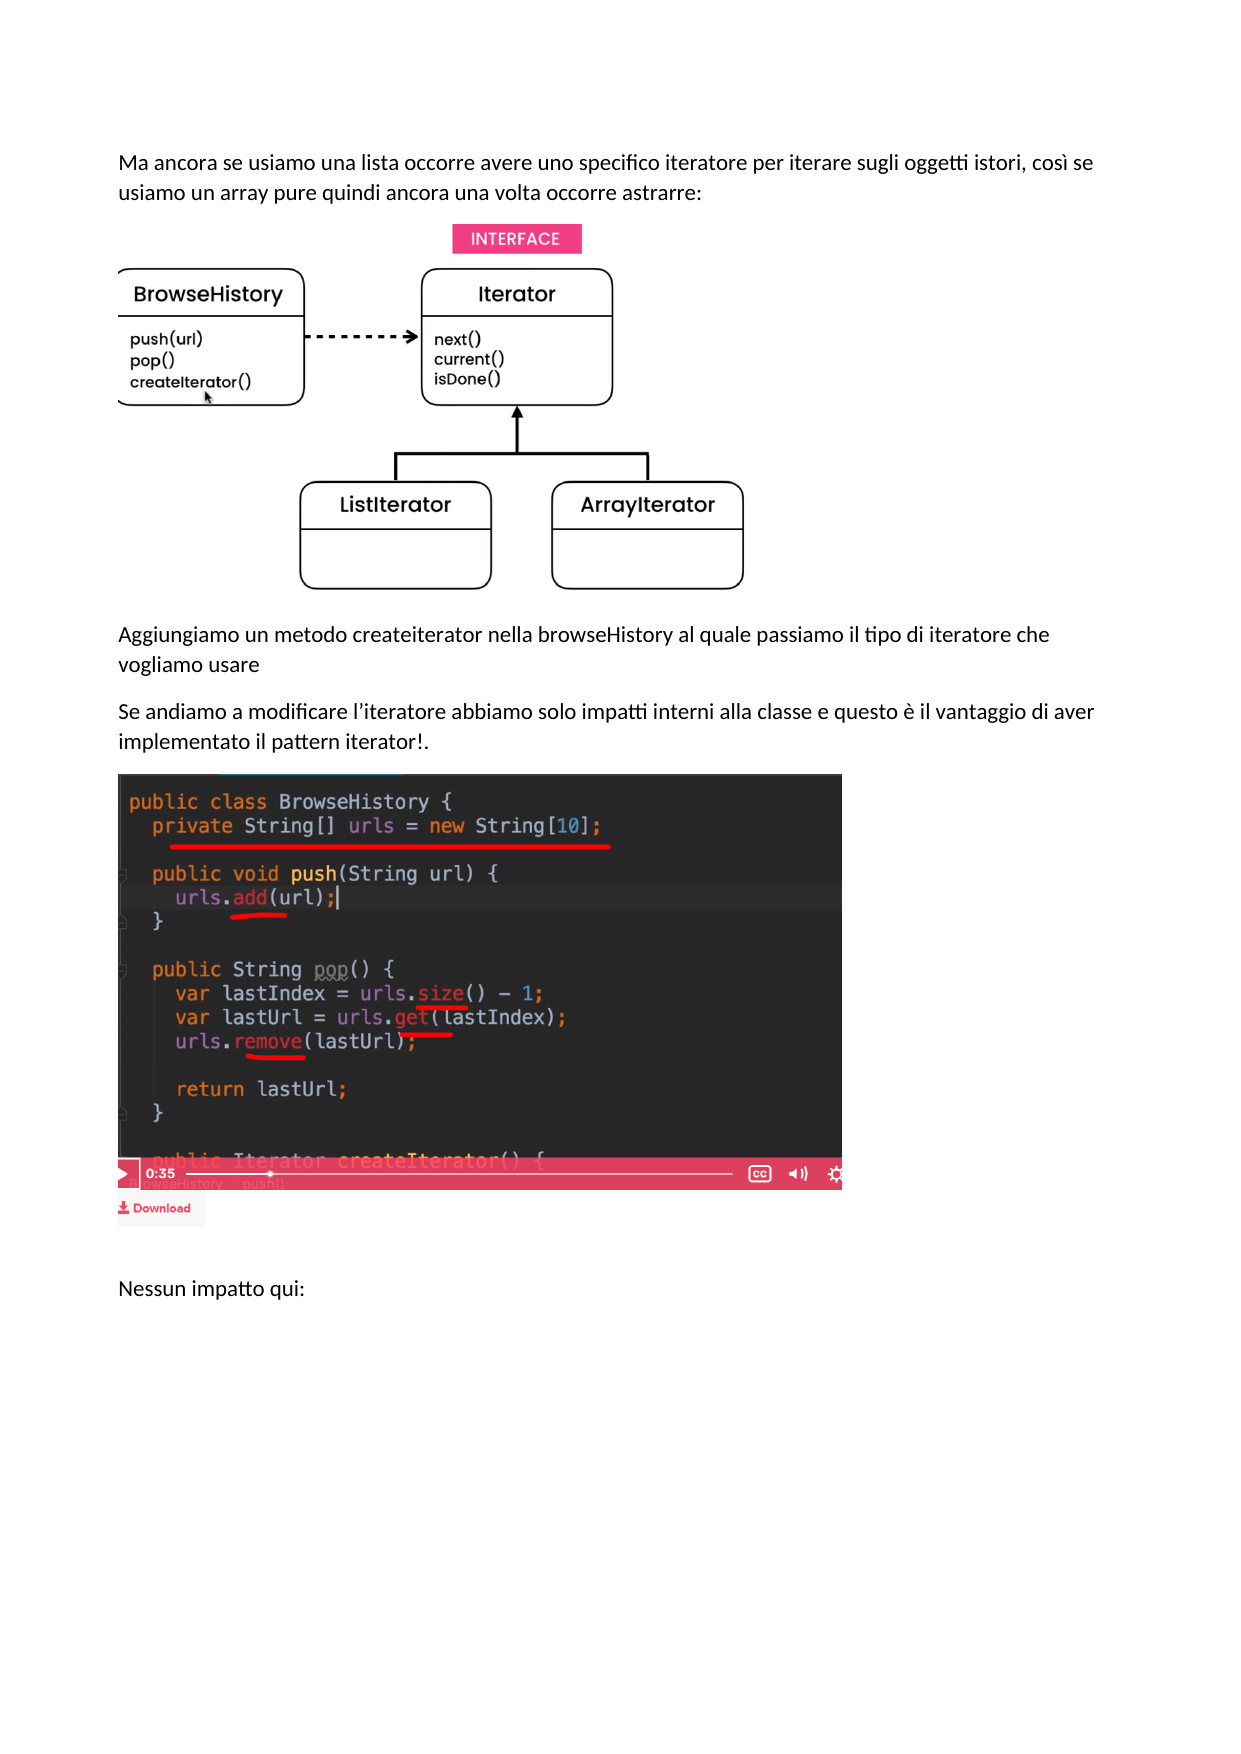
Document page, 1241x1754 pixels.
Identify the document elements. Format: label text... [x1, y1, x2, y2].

text Aggiungiamo un metodo createiterator nella browseHistory al quale passiamo il tipo di iteratore che vogliamo usare [118, 620, 1122, 678]
text Se andiamo a modificare l’iteratore abbiamo solo impatti interni alla classe e questo è il vantaggio di aver implementato il pattern iterator!. [118, 697, 1122, 755]
text Nessun impatto qui: [118, 1274, 1122, 1302]
picture [118, 224, 758, 602]
picture [118, 774, 842, 1255]
text Ma ancora se usiamo una lista occorre avere uno specifico iteratore per iterare sugli oggetti istori, così se usiamo un array pure quindi ancora una volta occorre astrarre: [118, 148, 1122, 206]
